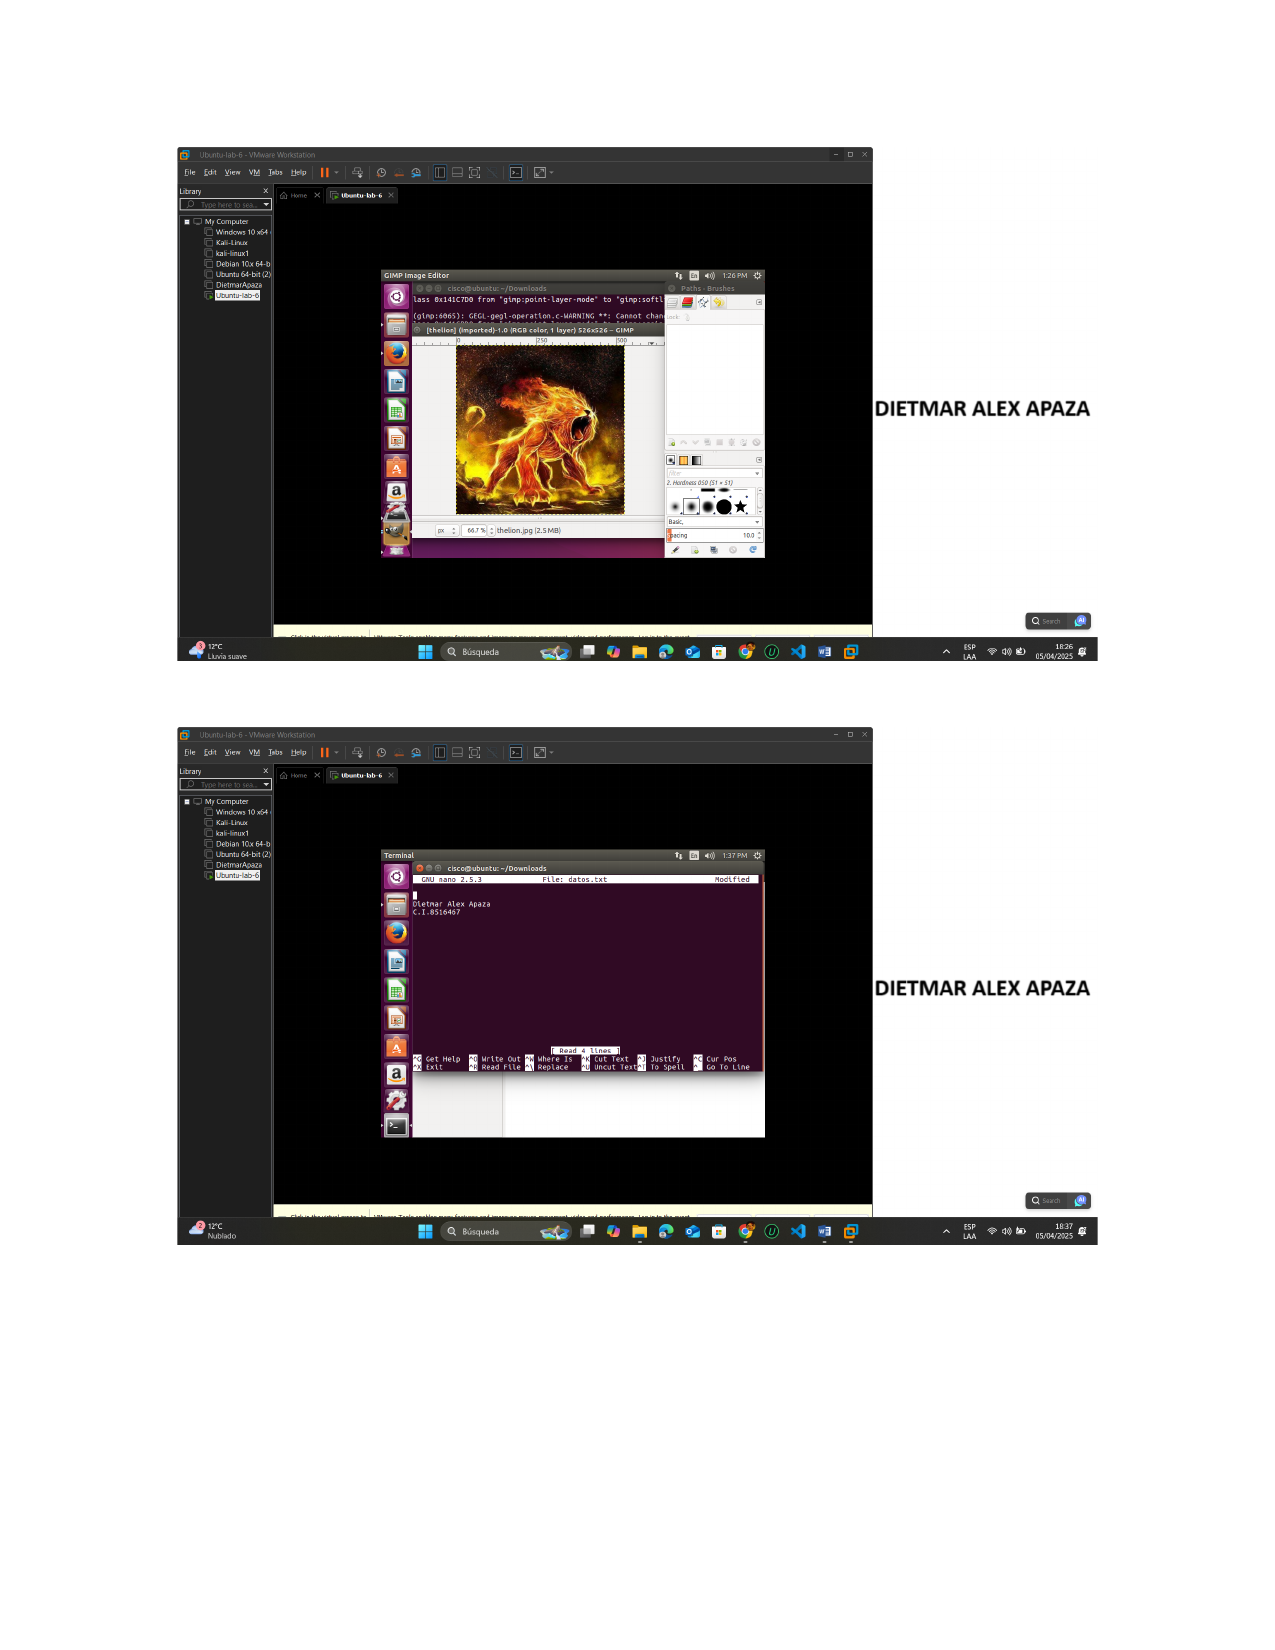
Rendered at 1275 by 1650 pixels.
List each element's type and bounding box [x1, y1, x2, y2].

picture [177, 147, 1098, 661]
picture [177, 727, 1098, 1245]
